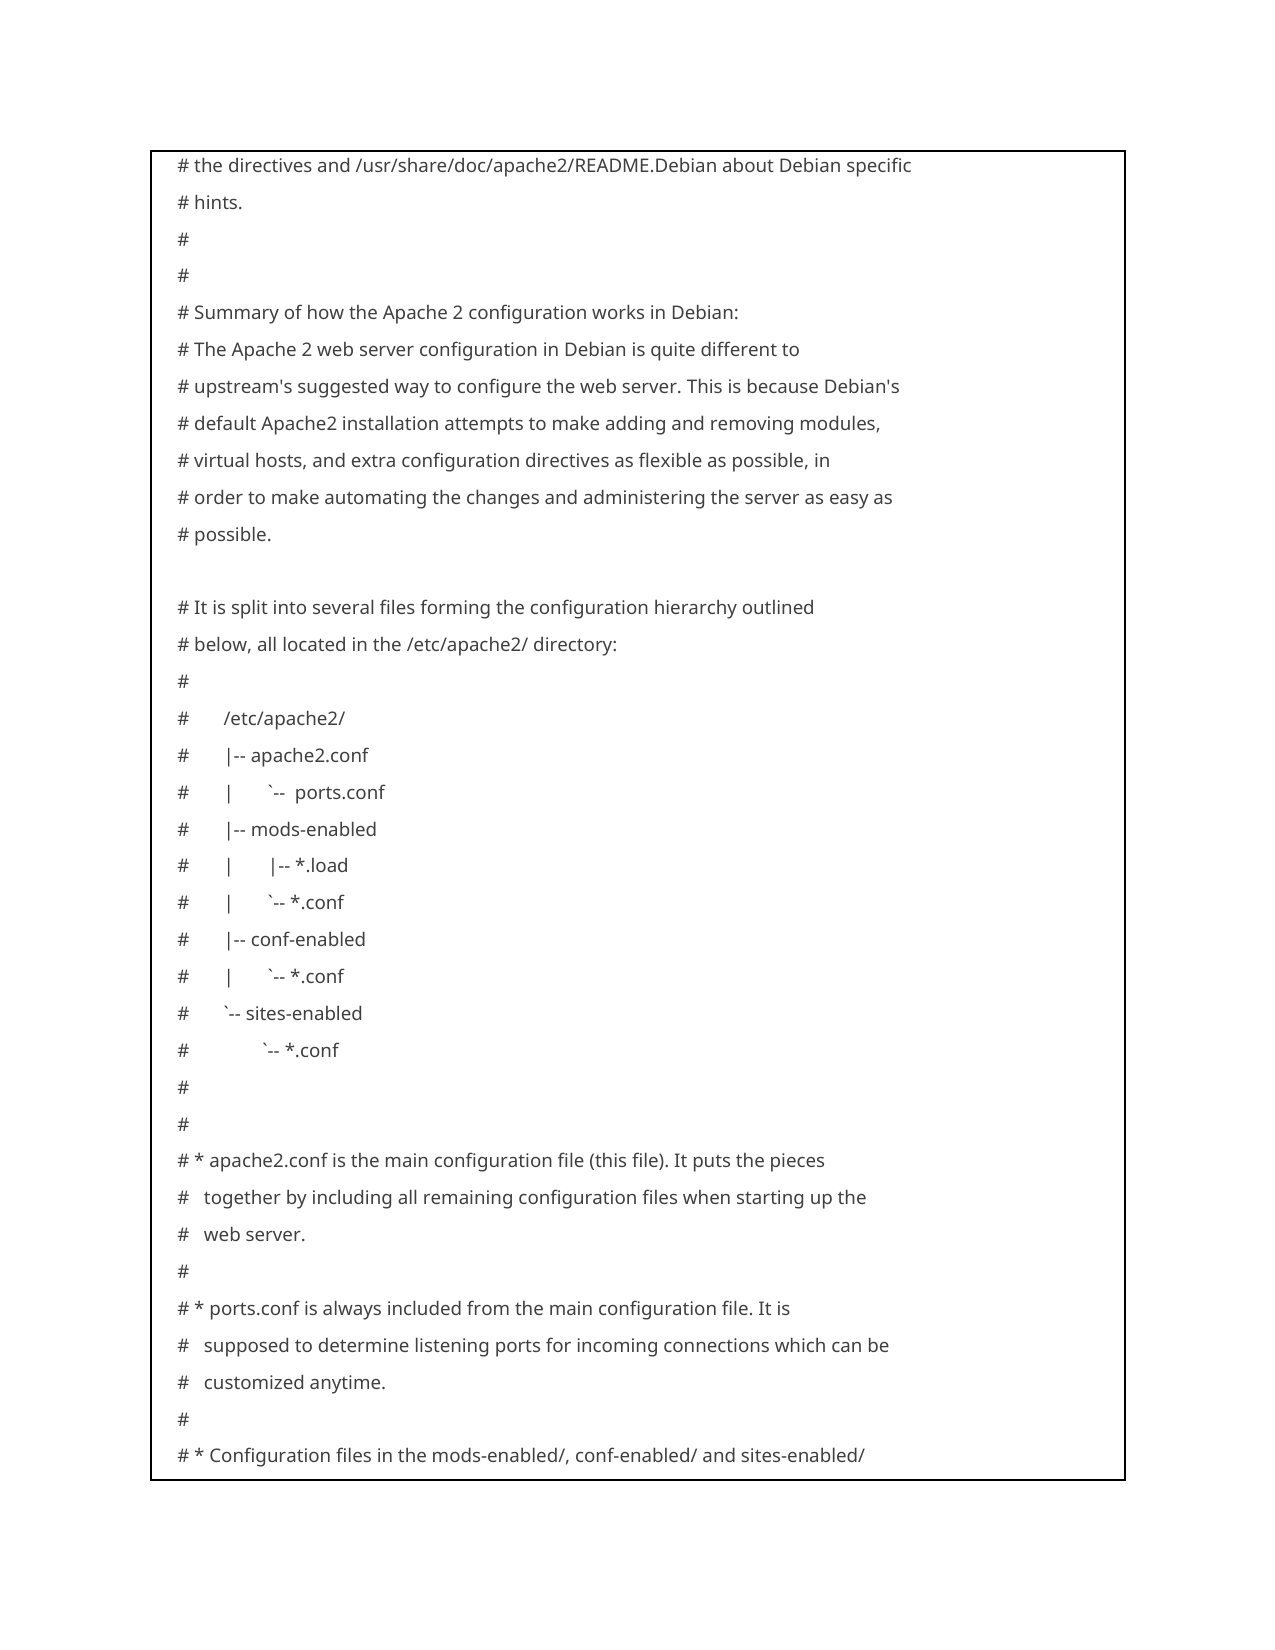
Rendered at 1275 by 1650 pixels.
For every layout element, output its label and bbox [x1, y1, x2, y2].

table_header [152, 152, 1124, 1479]
